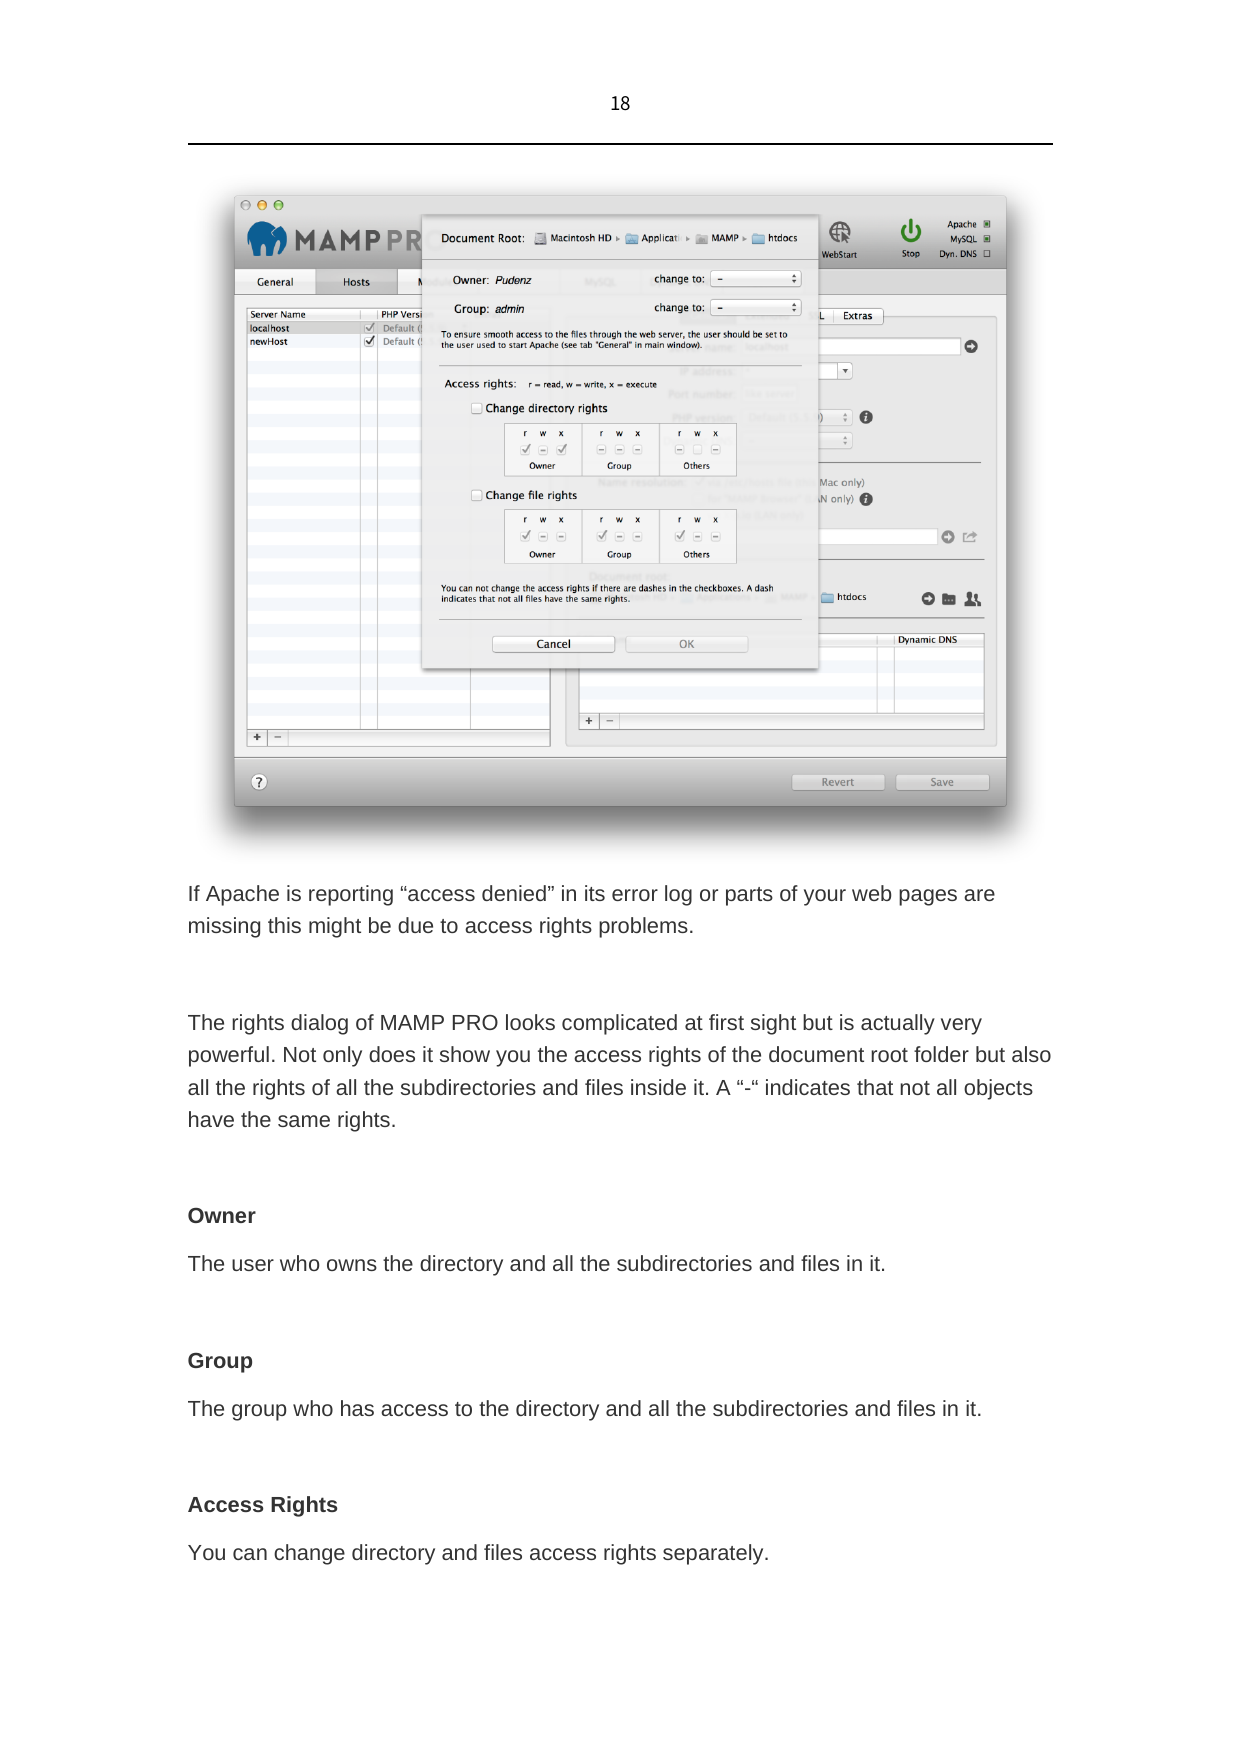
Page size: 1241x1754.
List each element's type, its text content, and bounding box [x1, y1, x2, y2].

text If Apache is reporting “access denied” in its error log or parts of your web pages are missing this might be due to access rights problems. [187, 877, 1053, 942]
text Access Rights [187, 1488, 1053, 1521]
text Owner [187, 1199, 1053, 1232]
picture [187, 167, 1053, 871]
text The rights dialog of MAMP PRO looks complicated at first sight but is actually very powerful. Not only does it show you the access rights of the document root folder but also all the rights of all the subdirectories and files inside it. A “-“ indicates that not all objects have the same rights. [187, 1006, 1053, 1136]
text The group who has access to the directory and all the subdirectories and files in it. [187, 1392, 1053, 1424]
text The user who owns the directory and all the subdirectories and files in it. [187, 1248, 1053, 1280]
text You can change directory and files access rights separately. [187, 1536, 1053, 1569]
text Group [187, 1344, 1053, 1376]
